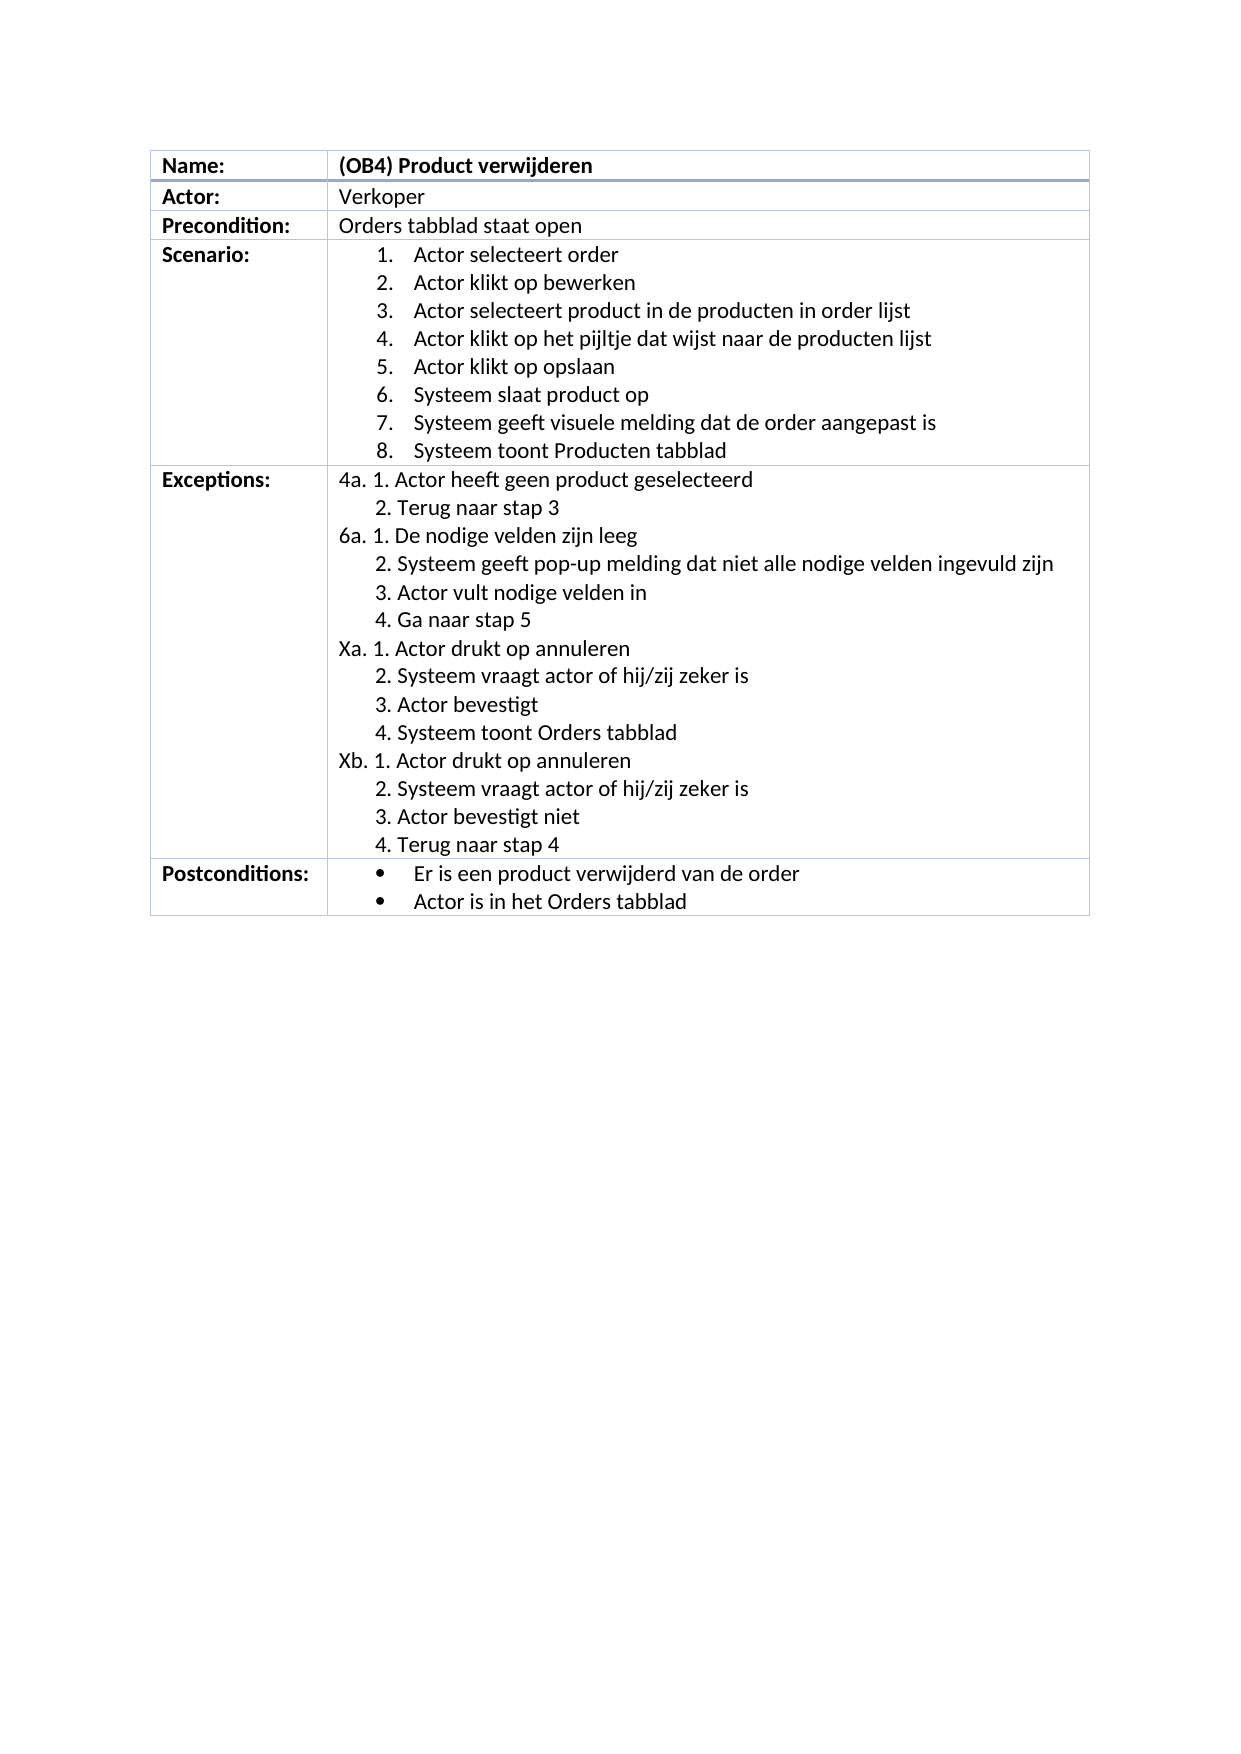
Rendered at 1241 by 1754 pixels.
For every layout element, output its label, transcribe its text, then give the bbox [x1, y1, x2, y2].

table_cell Actor selecteert order Actor klikt op bewerken Actor selecteert product in de producten in order lijst Actor klikt op het pijltje dat wijst naar de producten lijst Actor klikt op opslaan Systeem slaat product op Systeem geeft visuele melding dat de order aangepast is Systeem toont Producten tabblad [328, 240, 1089, 464]
table_header (OB4) Product verwijderen [328, 151, 1089, 179]
table_cell Er is een product verwijderd van de order Actor is in het Orders tabblad [328, 859, 1089, 915]
table_cell Postconditions: [151, 859, 327, 915]
table_cell Scenario: [151, 240, 327, 464]
table_cell Verkoper [328, 182, 1089, 210]
table_cell Actor: [151, 182, 327, 210]
table_cell Orders tabblad staat open [328, 211, 1089, 239]
table_cell Precondition: [151, 211, 327, 239]
table_header Name: [151, 151, 327, 179]
table_cell 4a. 1. Actor heeft geen product geselecteerd 2. Terug naar stap 3 6a. 1. De nodige velden zijn leeg 2. Systeem geeft pop-up melding dat niet alle nodige velden ingevuld zijn 3. Actor vult nodige velden in 4. Ga naar stap 5 Xa. 1. Actor drukt op annuleren 2. Systeem vraagt actor of hij/zij zeker is 3. Actor bevestigt 4. Systeem toont Orders tabblad Xb. 1. Actor drukt op annuleren 2. Systeem vraagt actor of hij/zij zeker is 3. Actor bevestigt niet 4. Terug naar stap 4 [328, 466, 1089, 858]
table_cell Exceptions: [151, 466, 327, 858]
